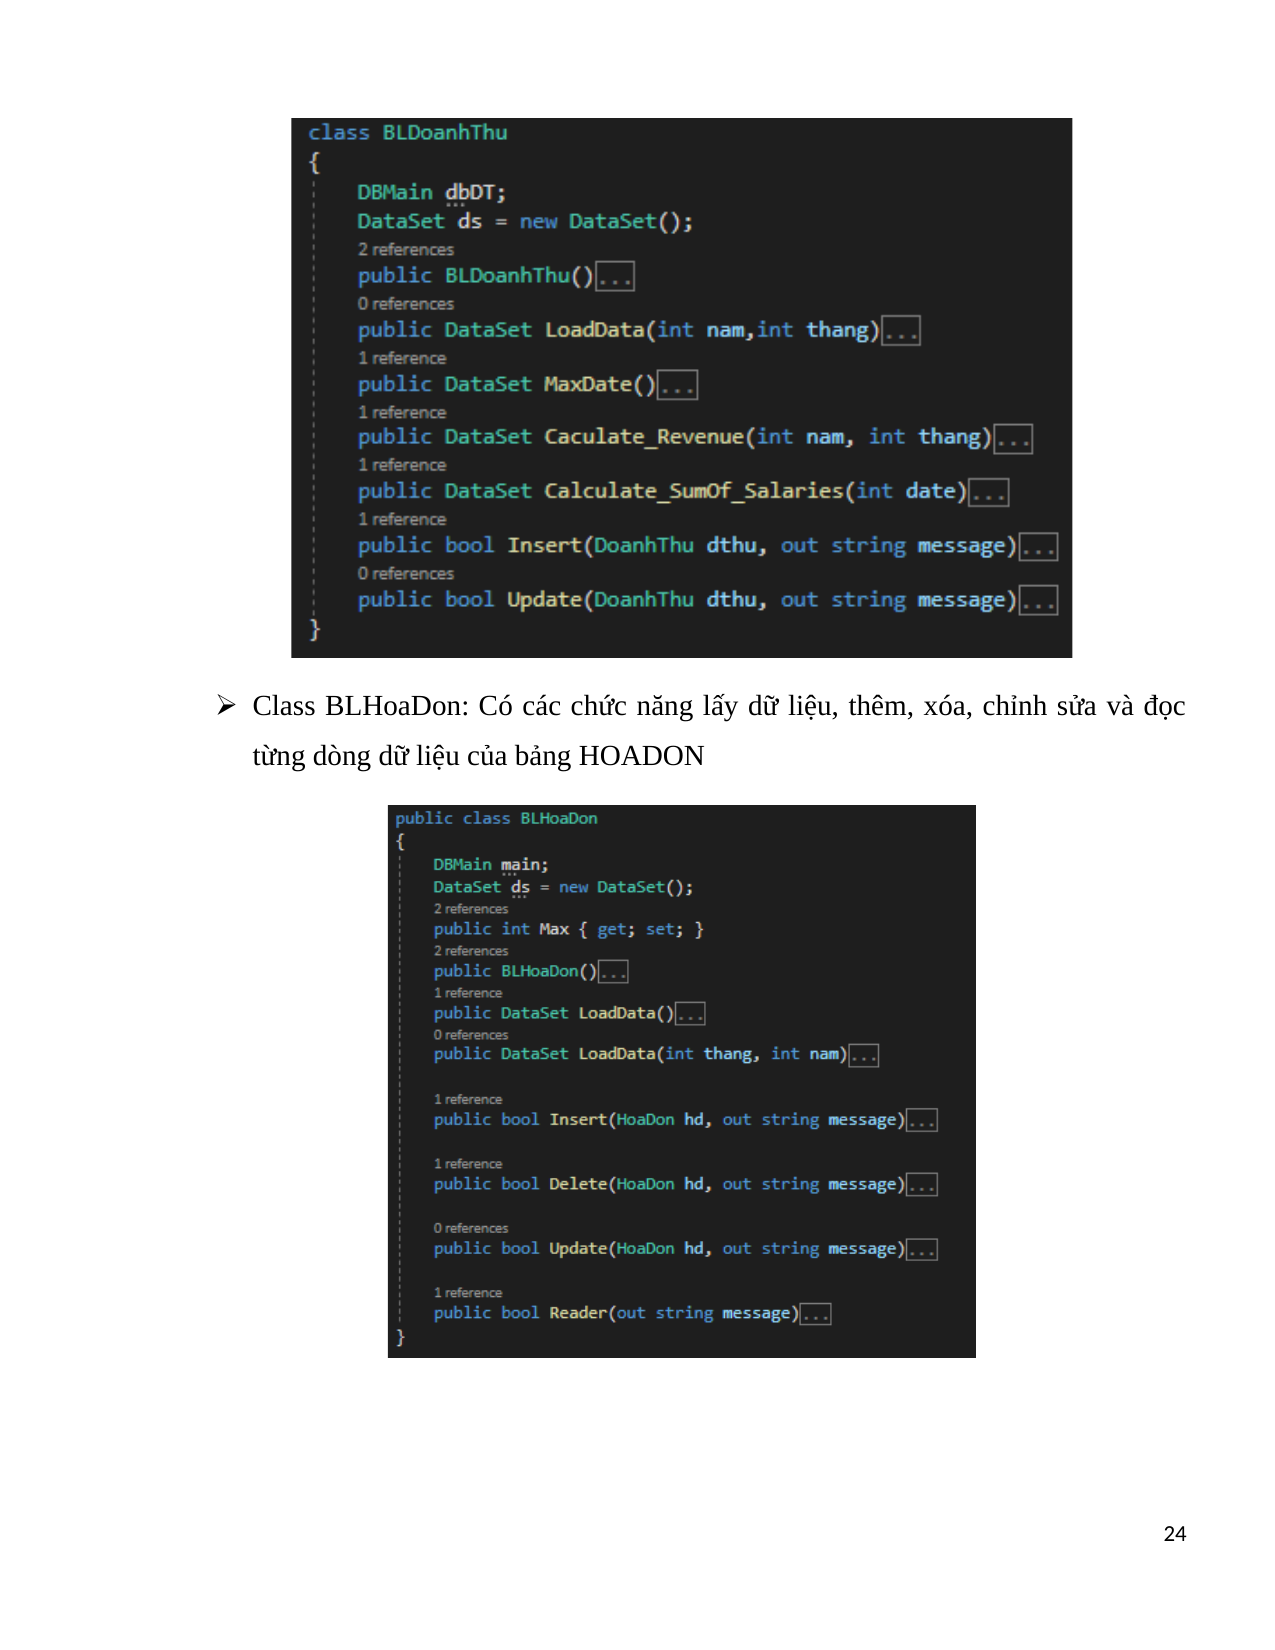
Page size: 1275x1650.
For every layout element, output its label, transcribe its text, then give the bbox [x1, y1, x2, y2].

picture [291, 118, 1073, 658]
list Class BLHoaDon: Có các chức năng lấy dữ liệu, thêm, xóa, chỉnh sửa và đọc từng dòng dữ liệu của bảng HOADON [215, 688, 1186, 772]
picture [387, 805, 976, 1358]
